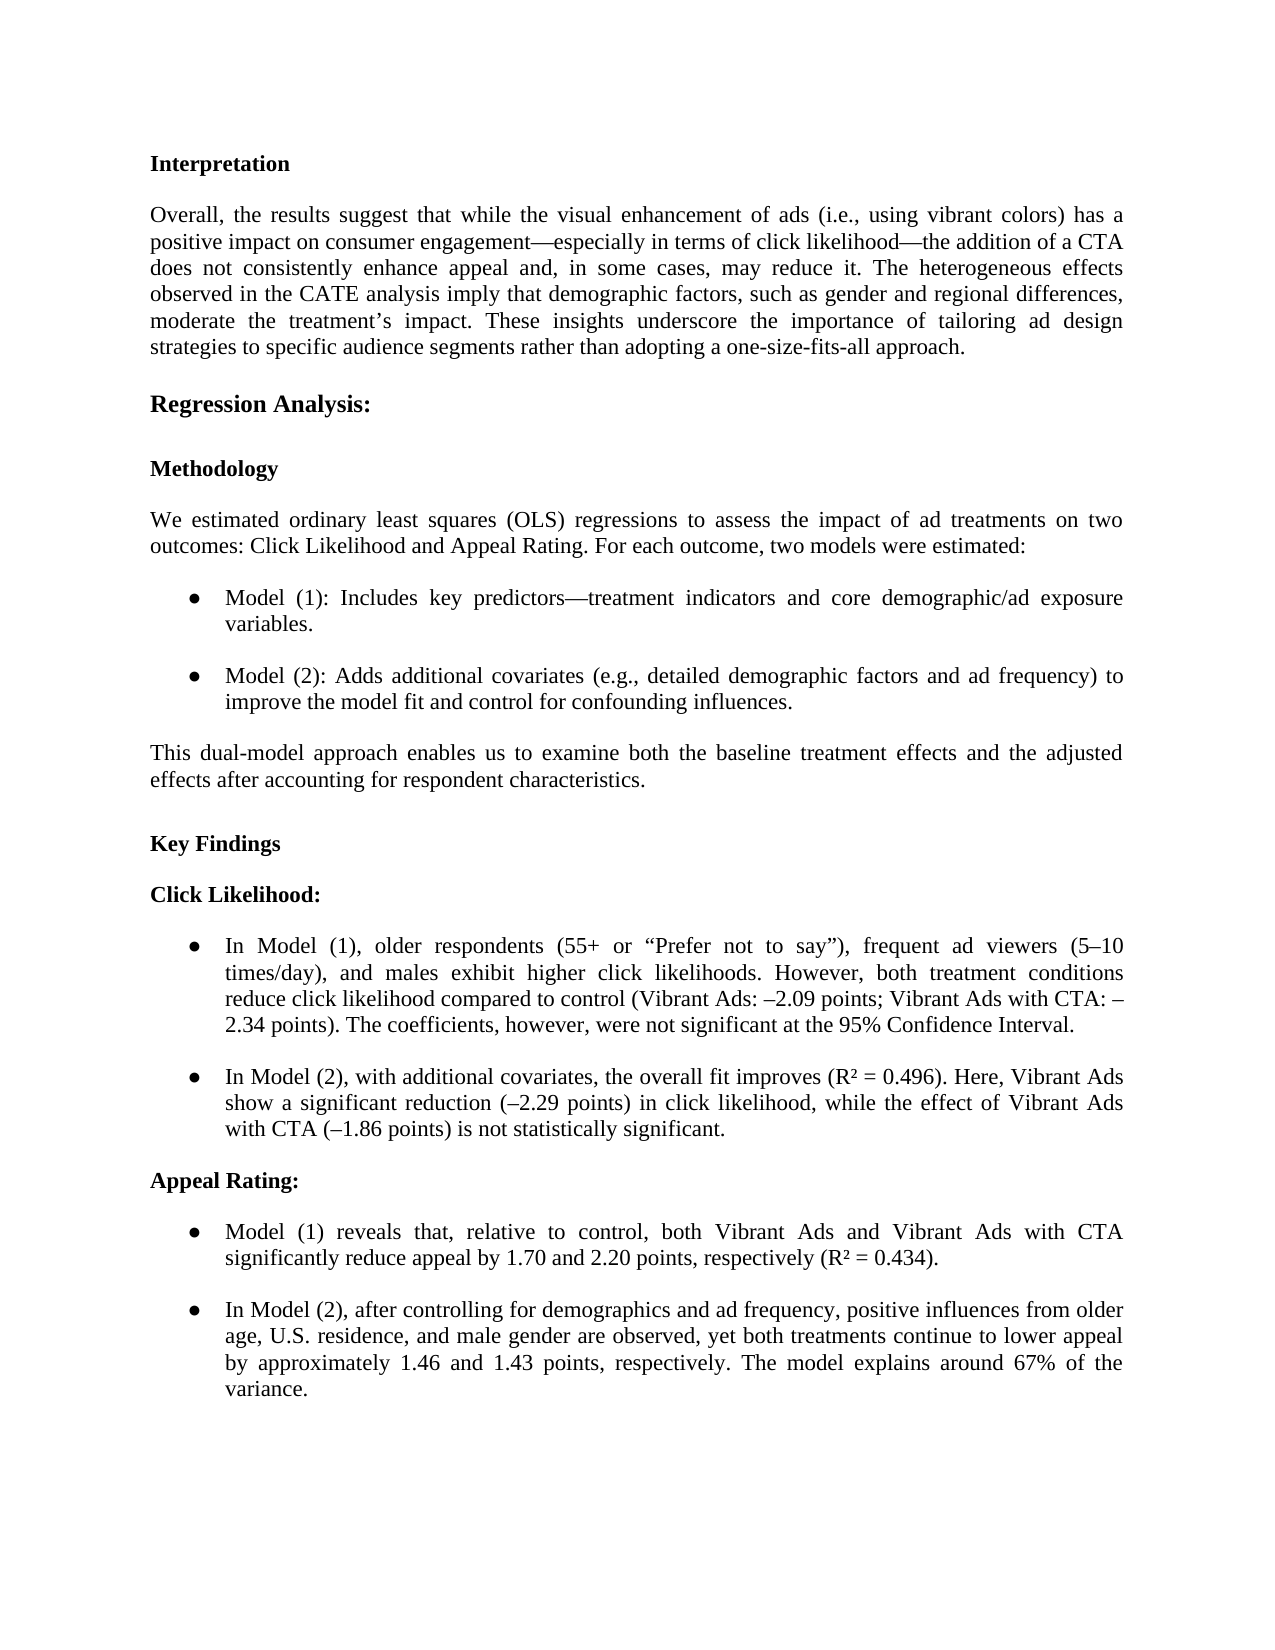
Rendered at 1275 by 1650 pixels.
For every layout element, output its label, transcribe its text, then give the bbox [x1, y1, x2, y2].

text Interpretation [150, 150, 1125, 176]
text Methodology [150, 455, 1125, 481]
list In Model (1), older respondents (55+ or “Prefer not to say”), frequent ad viewers (5–10 times/day), and males exhibit higher click likelihoods. However, both treatment conditions reduce click likelihood compared to control (Vibrant Ads: –2.09 points; Vibrant Ads with CTA: –2.34 points). The coefficients, however, were not significant at the 95% Confidence Interval. [187, 932, 1125, 1038]
subtitle Regression Analysis: [150, 389, 1125, 417]
list In Model (2), with additional covariates, the overall fit improves (R² = 0.496). Here, Vibrant Ads show a significant reduction (–2.29 points) in click likelihood, while the effect of Vibrant Ads with CTA (–1.86 points) is not statistically significant. [187, 1063, 1125, 1142]
text We estimated ordinary least squares (OLS) regressions to assess the impact of ad treatments on two outcomes: Click Likelihood and Appeal Rating. For each outcome, two models were estimated: [150, 506, 1125, 559]
text Click Likelihood: [150, 881, 1125, 907]
list Model (2): Adds additional covariates (e.g., detailed demographic factors and ad frequency) to improve the model fit and control for confounding influences. [187, 662, 1125, 714]
list Model (1) reveals that, relative to control, both Vibrant Ads and Vibrant Ads with CTA significantly reduce appeal by 1.70 and 2.20 points, respectively (R² = 0.434). [187, 1218, 1125, 1271]
text Appeal Rating: [150, 1167, 1125, 1193]
list Model (1): Includes key predictors—treatment indicators and core demographic/ad exposure variables. [187, 584, 1125, 637]
list In Model (2), after controlling for demographics and ad frequency, positive influences from older age, U.S. residence, and male gender are observed, yet both treatments continue to lower appeal by approximately 1.46 and 1.43 points, respectively. The model explains around 67% of the variance. [187, 1296, 1125, 1401]
text Key Findings [150, 829, 1125, 856]
text Overall, the results suggest that while the visual enhancement of ads (i.e., using vibrant colors) has a positive impact on consumer engagement—especially in terms of click likelihood—the addition of a CTA does not consistently enhance appeal and, in some cases, may reduce it. The heterogeneous effects observed in the CATE analysis imply that demographic factors, such as gender and regional differences, moderate the treatment’s impact. These insights underscore the importance of tailoring ad design strategies to specific audience segments rather than adopting a one-size-fits-all approach. [150, 201, 1125, 359]
text This dual-model approach enables us to examine both the baseline treatment effects and the adjusted effects after accounting for respondent characteristics. [150, 739, 1125, 792]
